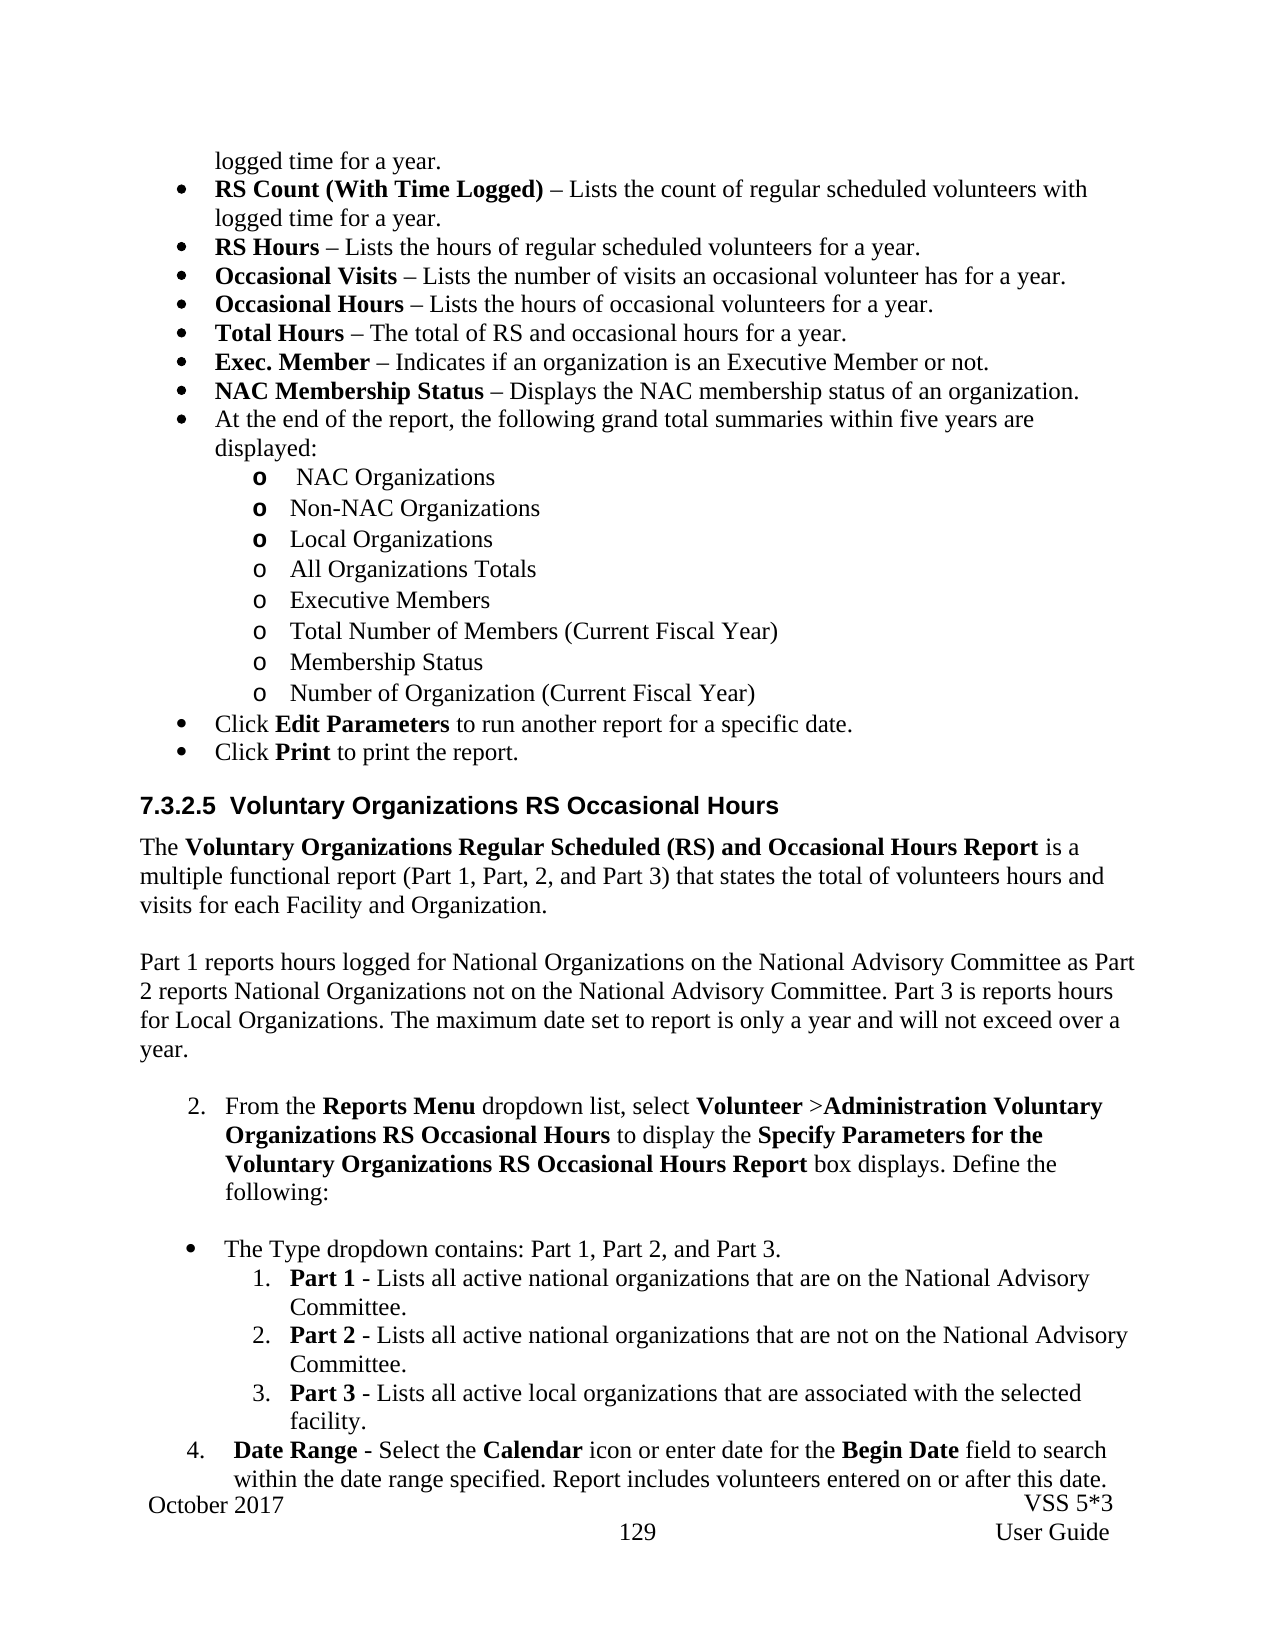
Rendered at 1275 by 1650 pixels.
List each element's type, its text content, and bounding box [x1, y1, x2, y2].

list At the end of the report, the following grand total summaries within five years are displayed: [177, 404, 1137, 462]
list Exec. Member – Indicates if an organization is an Executive Member or not. [177, 347, 1137, 376]
list Part 2 - Lists all active national organizations that are not on the National Advisory Committee. [252, 1321, 1137, 1378]
list All Organizations Totals [252, 554, 1137, 585]
list Total Hours – The total of RS and occasional hours for a year. [177, 318, 1137, 347]
list RS Count (With Time Logged) – Lists the count of regular scheduled volunteers with logged time for a year. [177, 174, 1137, 232]
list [177, 146, 1137, 174]
list Number of Organization (Current Fiscal Year) [252, 678, 1137, 709]
text Part 1 reports hours logged for National Organizations on the National Advisory Committee as Part 2 reports National Organizations not on the National Advisory Committee. Part 3 is reports hours for Local Organizations. The maximum date set to report is only a year and will not exceed over a year. [139, 947, 1137, 1062]
list RS Hours – Lists the hours of regular scheduled volunteers for a year. [177, 232, 1137, 261]
list Part 1 - Lists all active national organizations that are on the National Advisory Committee. [252, 1264, 1137, 1321]
list From the Reports Menu dropdown list, select Volunteer >Administration Voluntary Organizations RS Occasional Hours to display the Specify Parameters for the Voluntary Organizations RS Occasional Hours Report box displays. Define the following: [187, 1091, 1137, 1206]
list NAC Organizations [252, 462, 1137, 493]
list Occasional Hours – Lists the hours of occasional volunteers for a year. [177, 289, 1137, 318]
list Local Organizations [252, 524, 1137, 554]
list Click Print to print the report. [177, 737, 1137, 766]
list Non-NAC Organizations [252, 493, 1137, 524]
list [186, 1436, 1137, 1493]
list Click Edit Parameters to run another report for a specific date. [177, 709, 1137, 737]
list The Type dropdown contains: Part 1, Part 2, and Part 3. [186, 1235, 1137, 1264]
text The Voluntary Organizations Regular Scheduled (RS) and Occasional Hours Report is a multiple functional report (Part 1, Part, 2, and Part 3) that states the total of volunteers hours and visits for each Facility and Organization. [139, 832, 1137, 919]
list Part 3 - Lists all active local organizations that are associated with the selected facility. [252, 1378, 1137, 1436]
list Total Number of Members (Current Fiscal Year) [252, 616, 1137, 647]
list NAC Membership Status – Displays the NAC membership status of an organization. [177, 376, 1137, 404]
list Occasional Visits – Lists the number of visits an occasional volunteer has for a year. [177, 261, 1137, 289]
subtitle Voluntary Organizations RS Occasional Hours [139, 791, 1137, 820]
list Membership Status [252, 647, 1137, 678]
list Executive Members [252, 585, 1137, 616]
